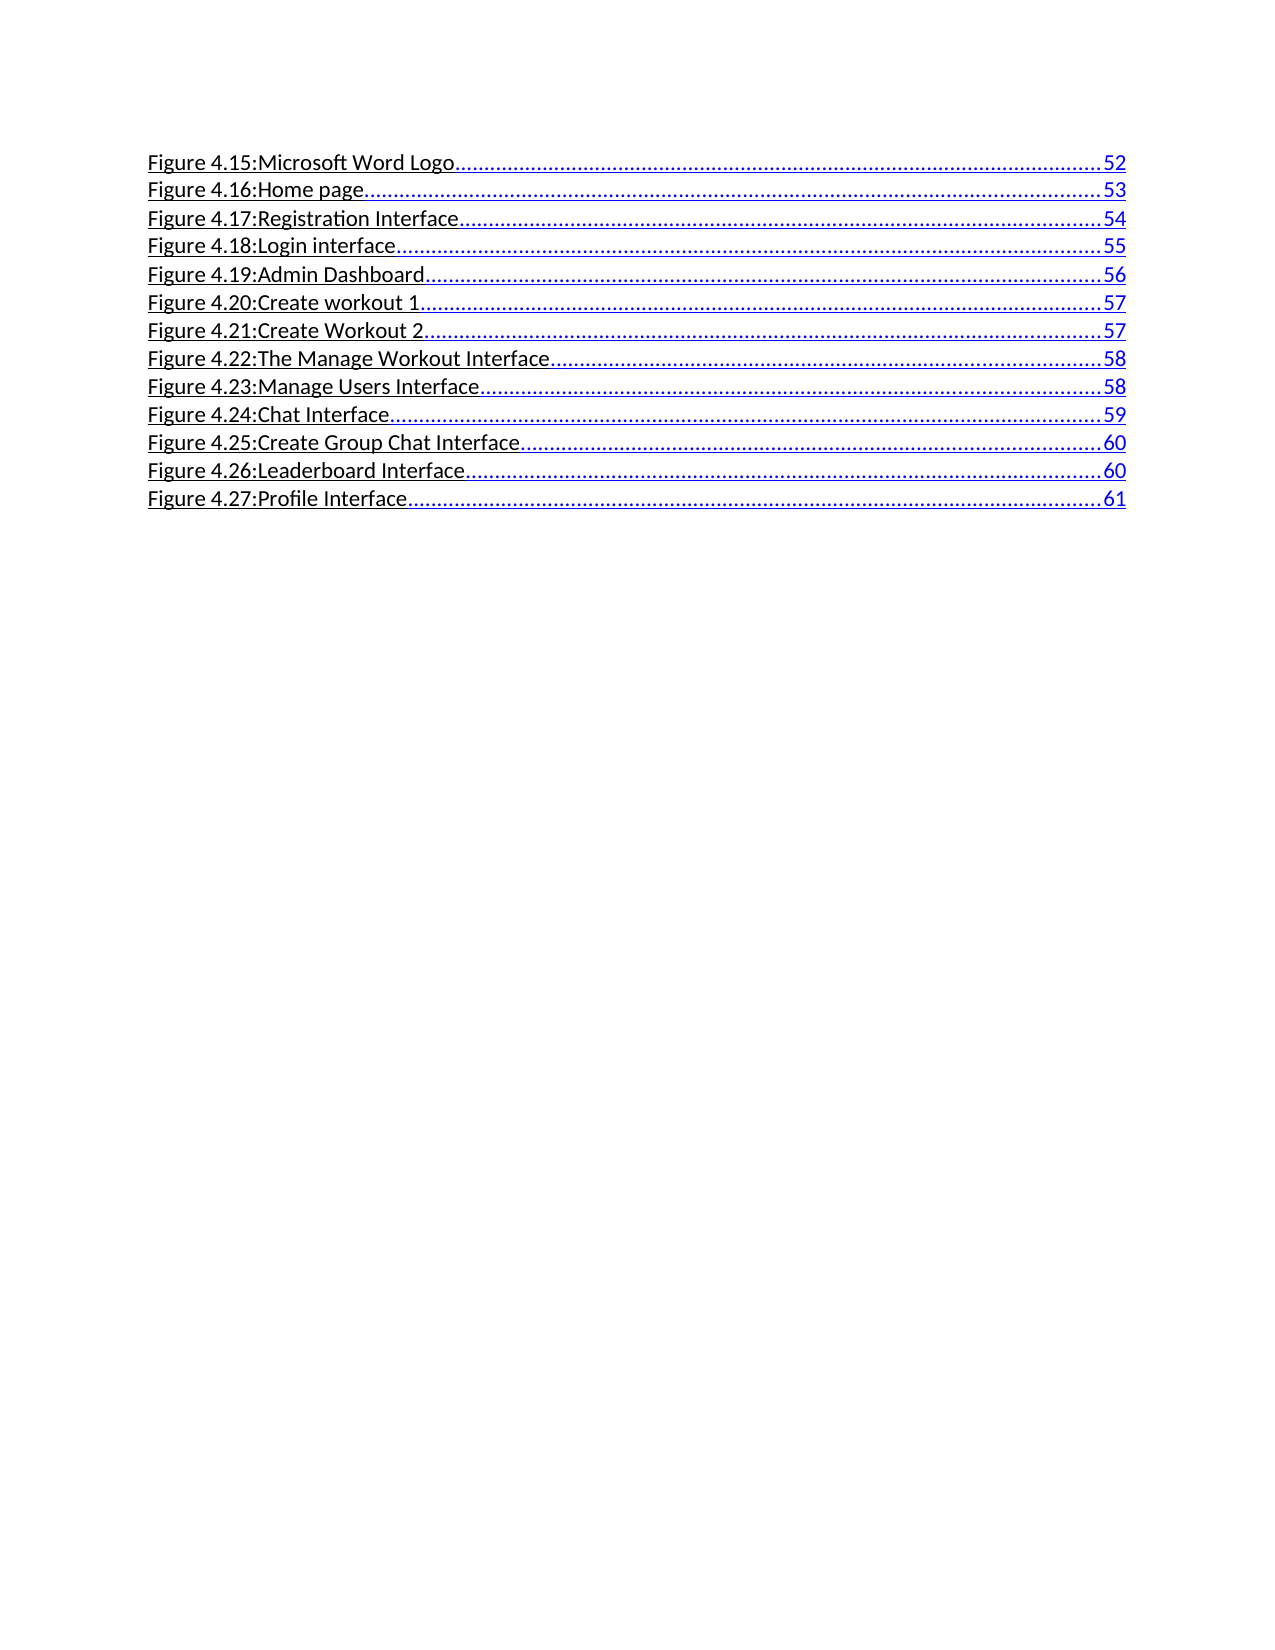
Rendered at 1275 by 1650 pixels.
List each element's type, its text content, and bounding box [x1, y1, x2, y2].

text Figure ‎4.17:Registration Interface 54 [148, 204, 1127, 232]
text Figure ‎4.23:Manage Users Interface 58 [148, 372, 1127, 400]
text Figure ‎4.20:Create workout 1 57 [148, 288, 1127, 316]
text Figure ‎4.16:Home page 53 [148, 176, 1127, 204]
text Figure ‎4.21:Create Workout 2 57 [148, 316, 1127, 344]
text Figure ‎4.27:Profile Interface 61 [148, 484, 1127, 512]
text Figure ‎4.24:Chat Interface 59 [148, 400, 1127, 428]
text Figure ‎4.15:Microsoft Word Logo 52 [148, 148, 1127, 176]
text Figure ‎4.18:Login interface 55 [148, 232, 1127, 260]
text Figure ‎4.25:Create Group Chat Interface 60 [148, 428, 1127, 456]
text Figure ‎4.19:Admin Dashboard 56 [148, 260, 1127, 288]
text Figure ‎4.22:The Manage Workout Interface 58 [148, 344, 1127, 372]
text Figure ‎4.26:Leaderboard Interface 60 [148, 456, 1127, 484]
